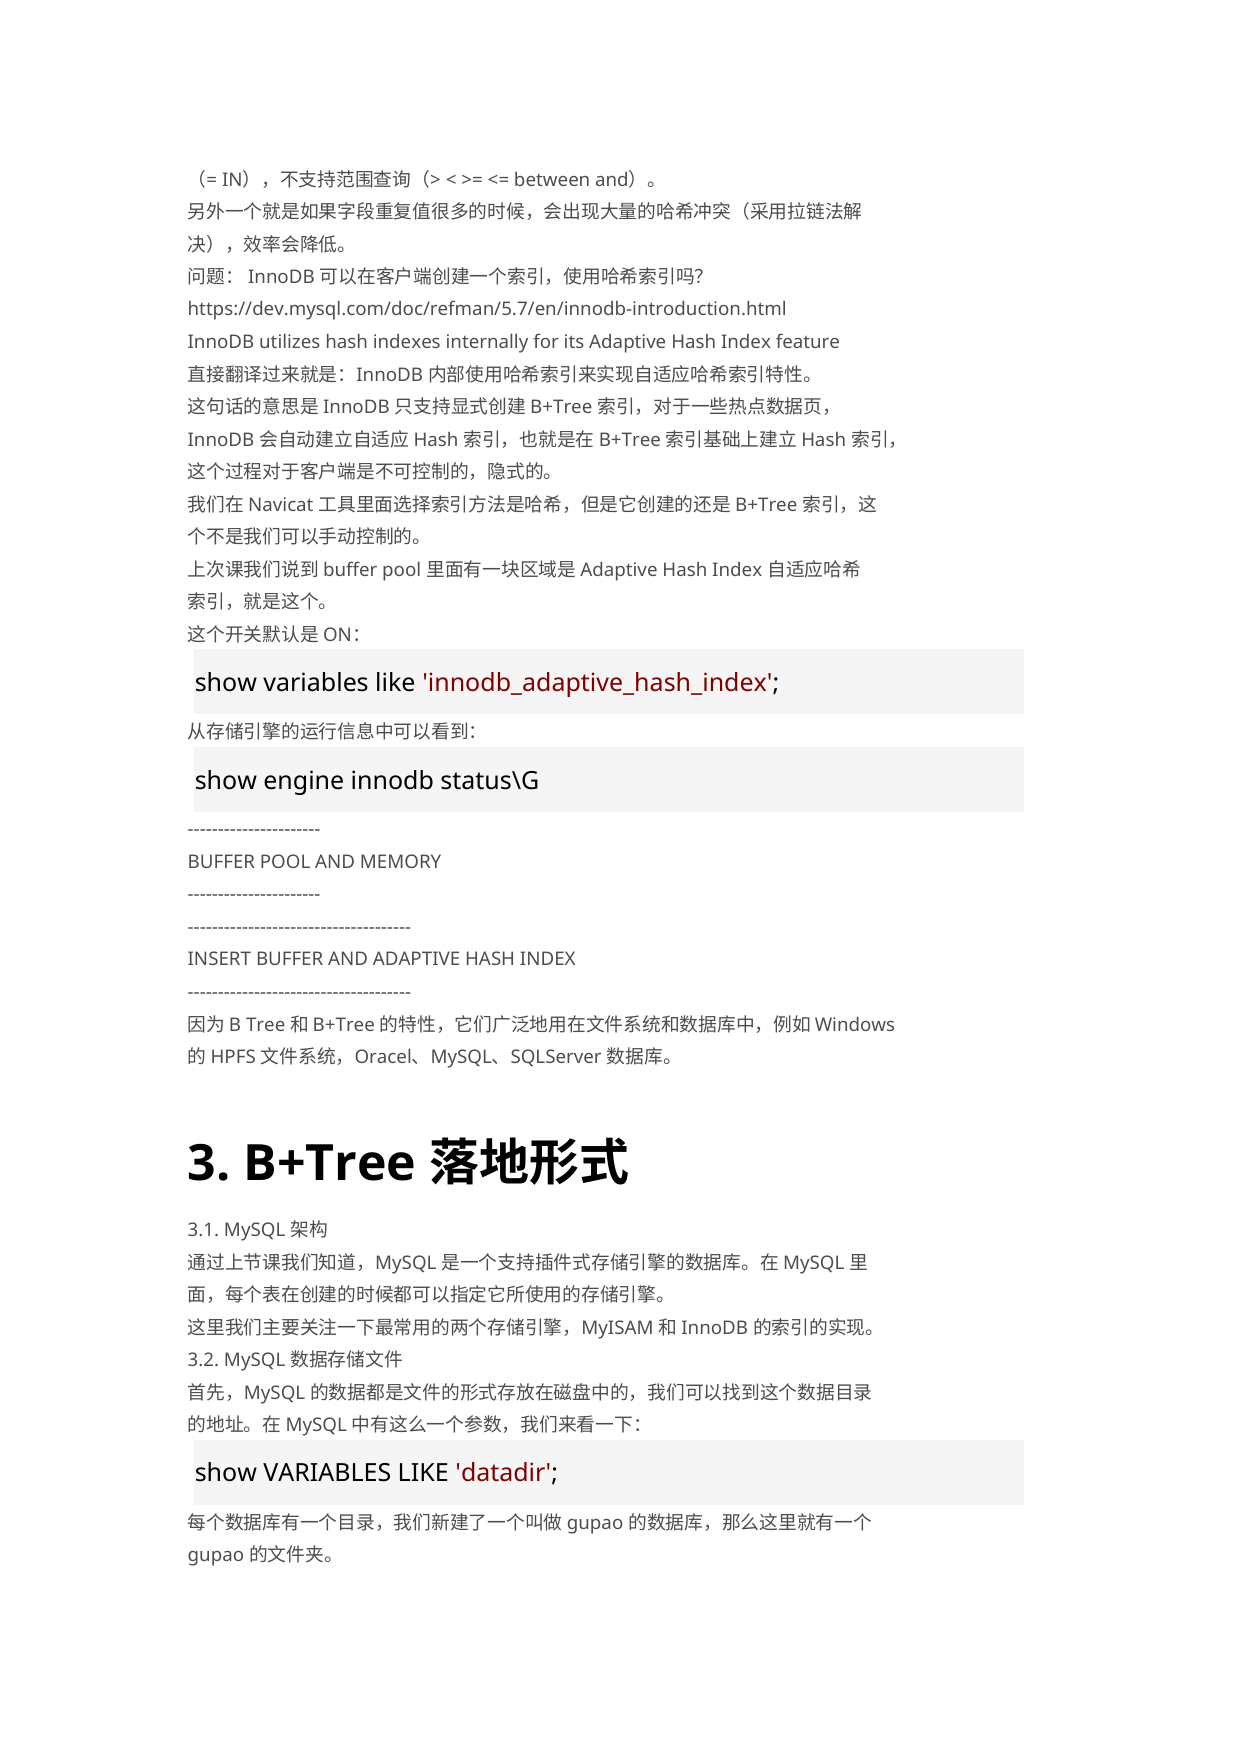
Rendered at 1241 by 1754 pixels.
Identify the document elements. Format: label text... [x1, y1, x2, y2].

text 的地址。在 MySQL 中有这么一个参数，我们来看一下： [187, 1407, 1053, 1440]
text 因为B Tree 和B+Tree 的特性，它们广泛地用在文件系统和数据库中，例如Windows [187, 1007, 1053, 1039]
text INSERT BUFFER AND ADAPTIVE HASH INDEX [187, 942, 1053, 974]
text 索引，就是这个。 [187, 584, 1053, 617]
text 面，每个表在创建的时候都可以指定它所使用的存储引擎。 [187, 1277, 1053, 1310]
text 通过上节课我们知道，MySQL 是一个支持插件式存储引擎的数据库。在 MySQL 里 [187, 1245, 1053, 1277]
text 这句话的意思是 InnoDB 只支持显式创建 B+Tree 索引，对于一些热点数据页， [187, 389, 1053, 422]
text https://dev.mysql.com/doc/refman/5.7/en/innodb-introduction.html [187, 292, 1053, 324]
text 每个数据库有一个目录，我们新建了一个叫做 gupao 的数据库，那么这里就有一个 [187, 1505, 1053, 1537]
text 决），效率会降低。 [187, 227, 1053, 259]
text ---------------------- [187, 877, 1053, 909]
subtitle 3. B+Tree 落地形式 [187, 1109, 1053, 1207]
text 这里我们主要关注一下最常用的两个存储引擎，MyISAM 和 InnoDB 的索引的实现。 [187, 1310, 1053, 1342]
text InnoDB 会自动建立自适应 Hash 索引，也就是在 B+Tree 索引基础上建立 Hash 索引， [187, 422, 1053, 454]
text （= IN），不支持范围查询（> < >= <= between and）。 [187, 162, 1053, 194]
text 3.1. MySQL 架构 [187, 1212, 1053, 1245]
text 问题： InnoDB 可以在客户端创建一个索引，使用哈希索引吗？ [187, 259, 1053, 292]
text InnoDB utilizes hash indexes internally for its Adaptive Hash Index feature [187, 324, 1053, 357]
text 的 HPFS 文件系统，Oracel、MySQL、SQLServer 数据库。 [187, 1039, 1053, 1072]
text 个不是我们可以手动控制的。 [187, 519, 1053, 552]
text ---------------------- [187, 812, 1053, 844]
text ------------------------------------- [187, 974, 1053, 1007]
text 这个过程对于客户端是不可控制的，隐式的。 [187, 454, 1053, 487]
text gupao 的文件夹。 [187, 1537, 1053, 1570]
text 从存储引擎的运行信息中可以看到： [187, 714, 1053, 747]
text show engine innodb status\G [194, 747, 1024, 812]
text 首先，MySQL 的数据都是文件的形式存放在磁盘中的，我们可以找到这个数据目录 [187, 1375, 1053, 1407]
text 3.2. MySQL 数据存储文件 [187, 1342, 1053, 1375]
text 上次课我们说到 buffer pool 里面有一块区域是 Adaptive Hash Index 自适应哈希 [187, 552, 1053, 584]
text 我们在 Navicat 工具里面选择索引方法是哈希，但是它创建的还是 B+Tree 索引，这 [187, 487, 1053, 519]
text 直接翻译过来就是：InnoDB 内部使用哈希索引来实现自适应哈希索引特性。 [187, 357, 1053, 389]
text show variables like 'innodb_adaptive_hash_index'; [194, 649, 1024, 714]
text 另外一个就是如果字段重复值很多的时候，会出现大量的哈希冲突（采用拉链法解 [187, 194, 1053, 227]
text 这个开关默认是 ON： [187, 617, 1053, 649]
text BUFFER POOL AND MEMORY [187, 844, 1053, 877]
text show VARIABLES LIKE 'datadir'; [194, 1440, 1024, 1505]
text ------------------------------------- [187, 909, 1053, 942]
